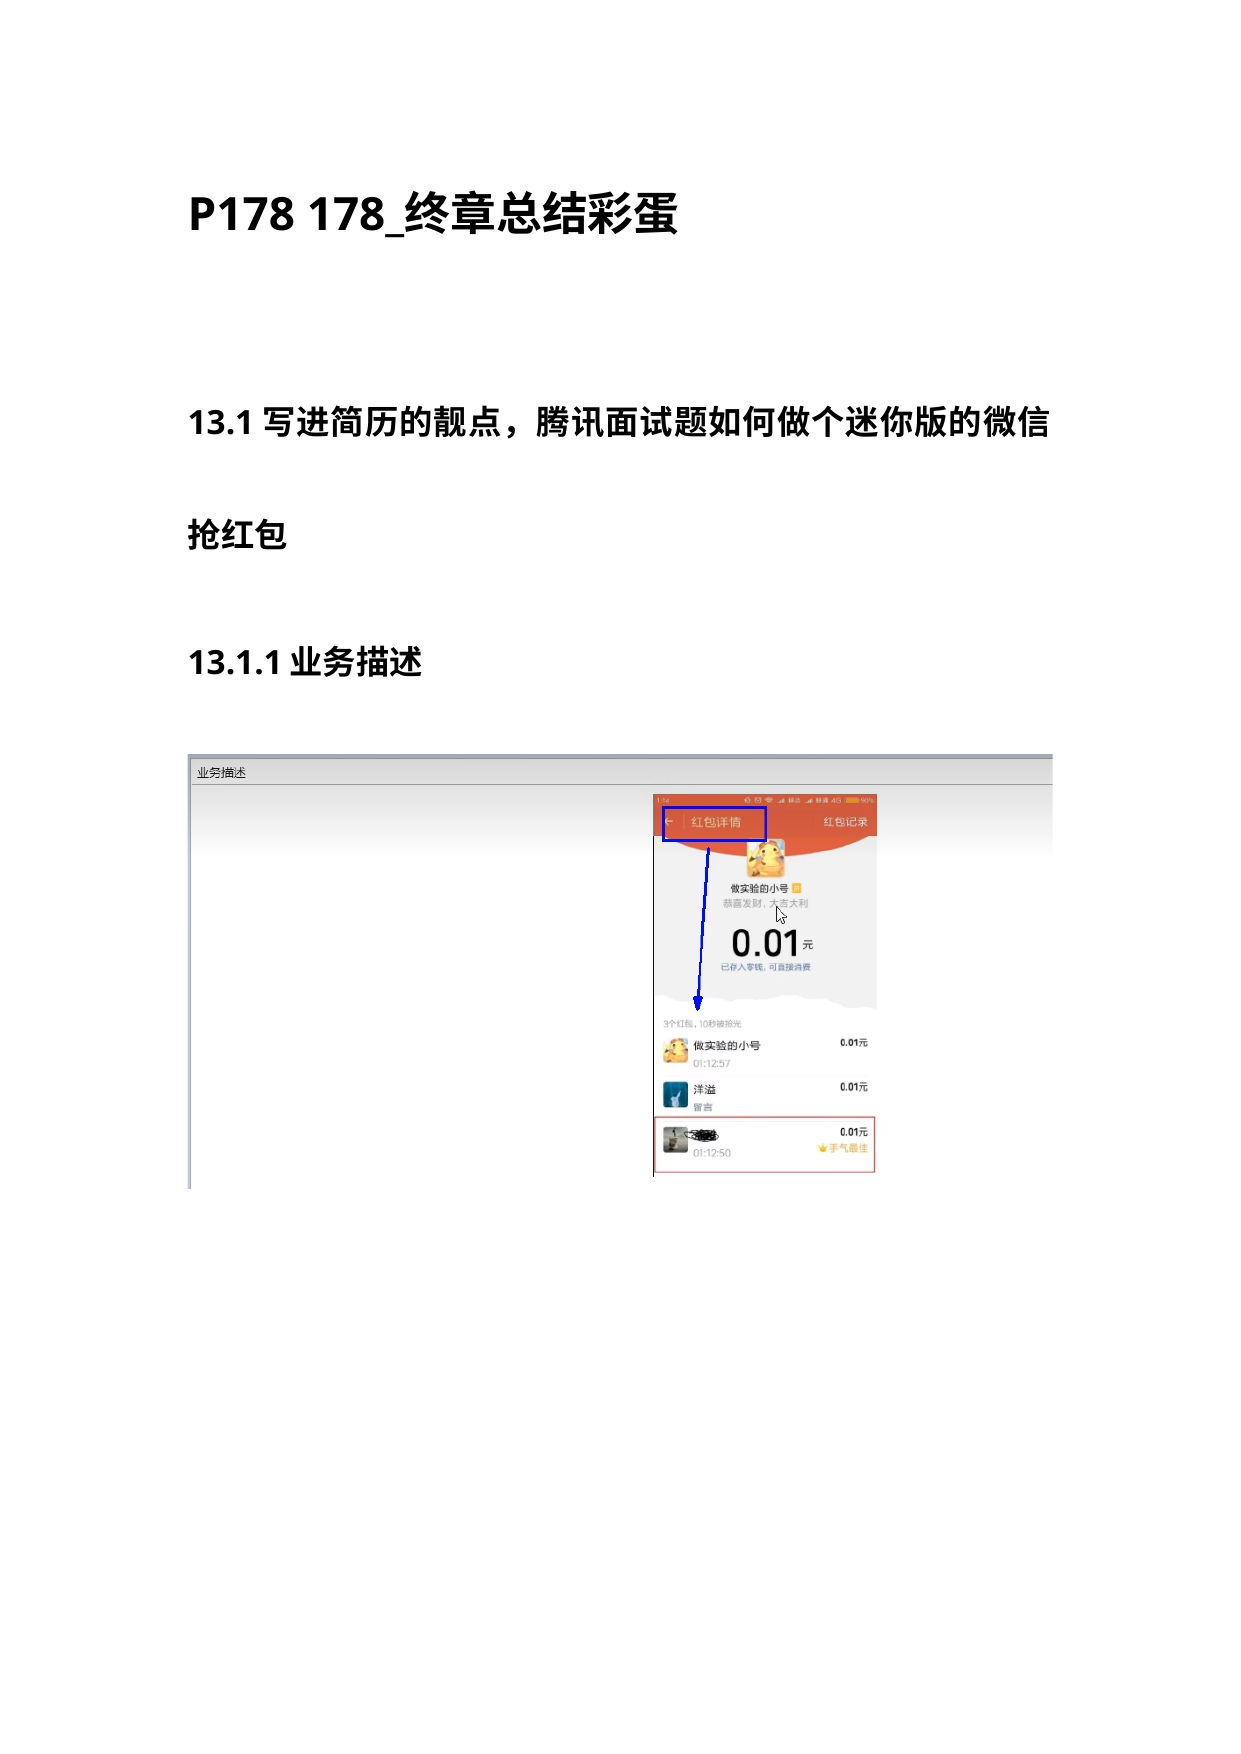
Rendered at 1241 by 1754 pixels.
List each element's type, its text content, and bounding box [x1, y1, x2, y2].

subtitle 13.1.1业务描述 [187, 627, 1053, 692]
picture [187, 754, 1053, 1189]
subtitle P178 178_终章总结彩蛋 [187, 162, 1053, 259]
subtitle 13.1写进简历的靓点，腾讯面试题如何做个迷你版的微信抢红包 [187, 388, 1053, 565]
